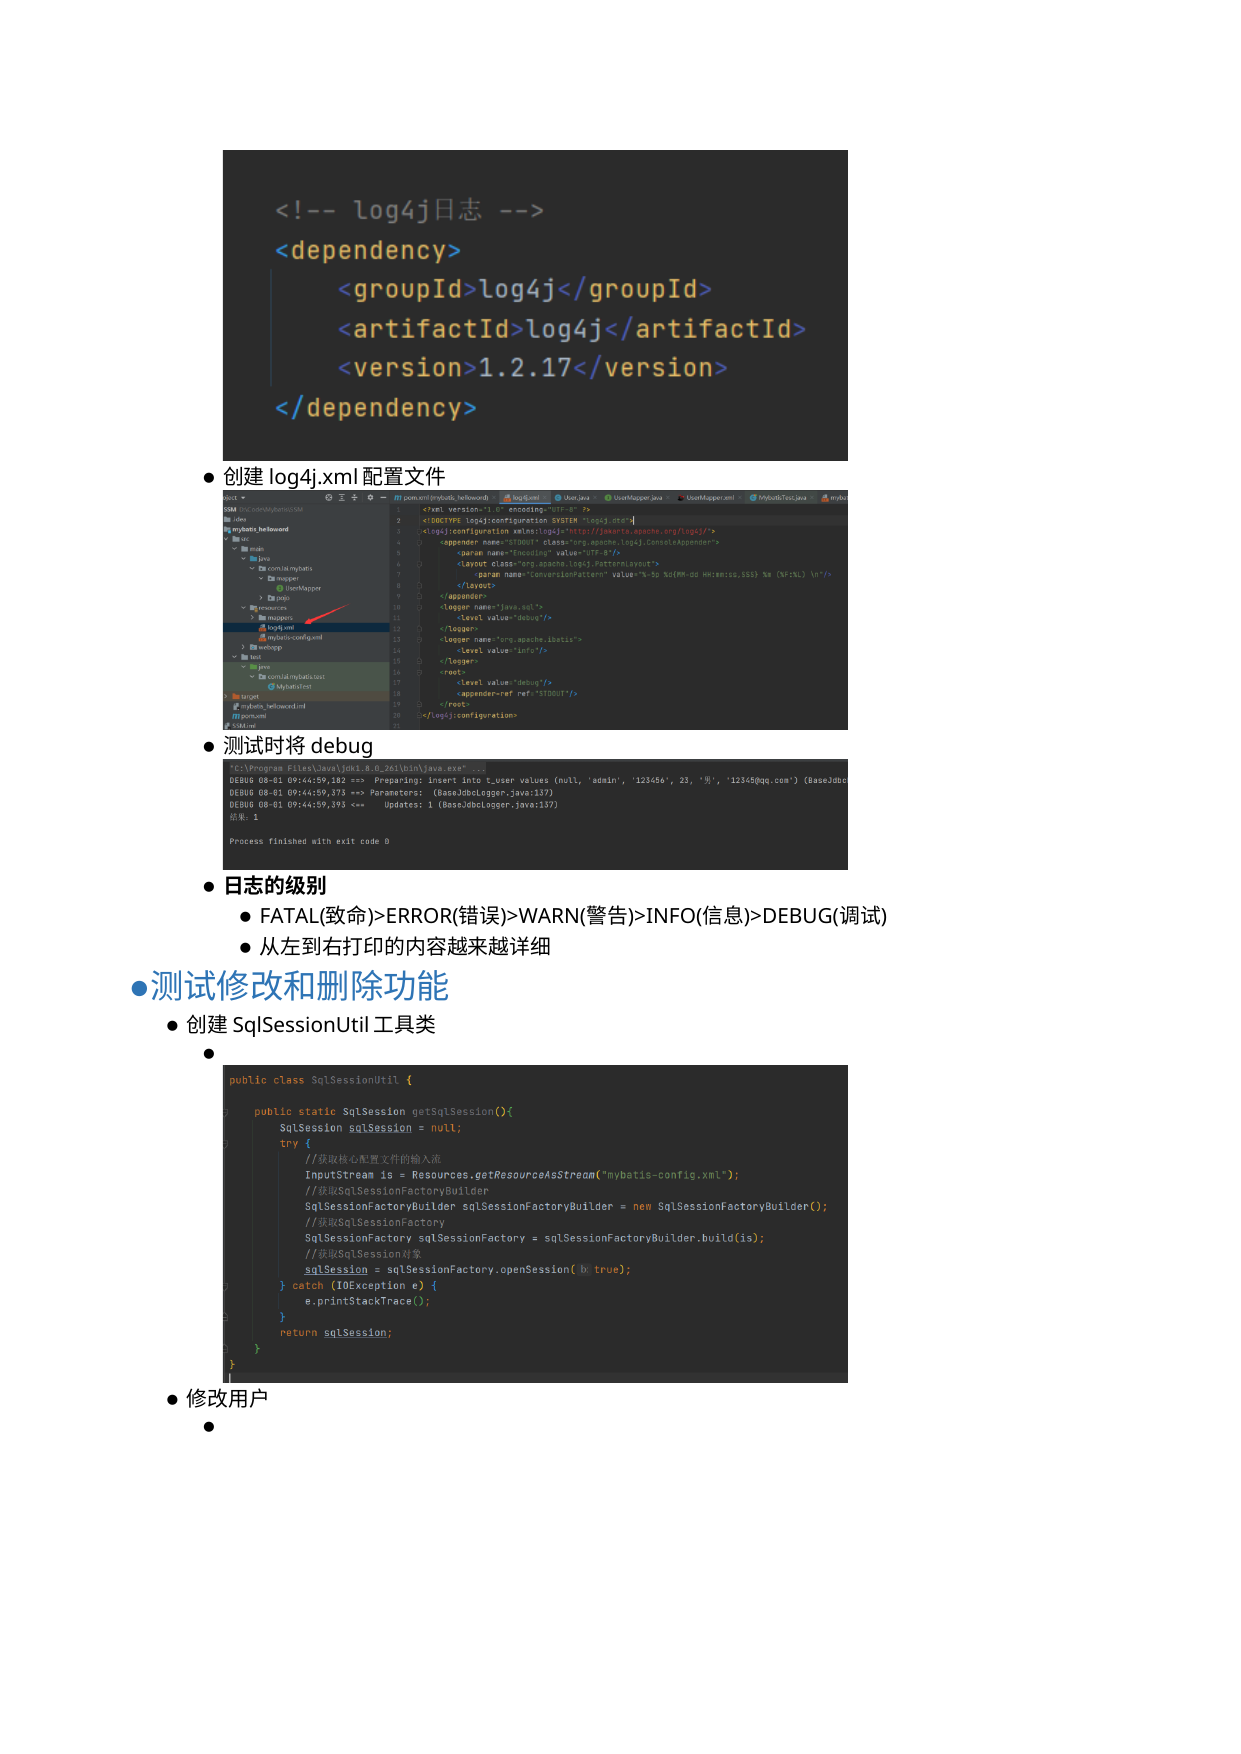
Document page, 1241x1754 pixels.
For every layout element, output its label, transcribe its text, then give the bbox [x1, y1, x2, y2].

subtitle 测试修改和删除功能 [129, 960, 1090, 1008]
list 日志的级别 [202, 869, 1090, 900]
picture [222, 759, 848, 870]
list 从左到右打印的内容越来越详细 [238, 930, 1090, 960]
list 修改用户 [166, 1382, 1090, 1413]
picture [222, 490, 848, 730]
picture [222, 1065, 848, 1383]
picture [222, 150, 848, 461]
list 创建log4j.xml配置文件 [202, 460, 1090, 491]
list 测试时将debug [202, 729, 1090, 759]
list 创建SqlSessionUtil工具类 [166, 1008, 1090, 1039]
list FATAL(致命)>ERROR(错误)>WARN(警告)>INFO(信息)>DEBUG(调试) [238, 900, 1090, 930]
